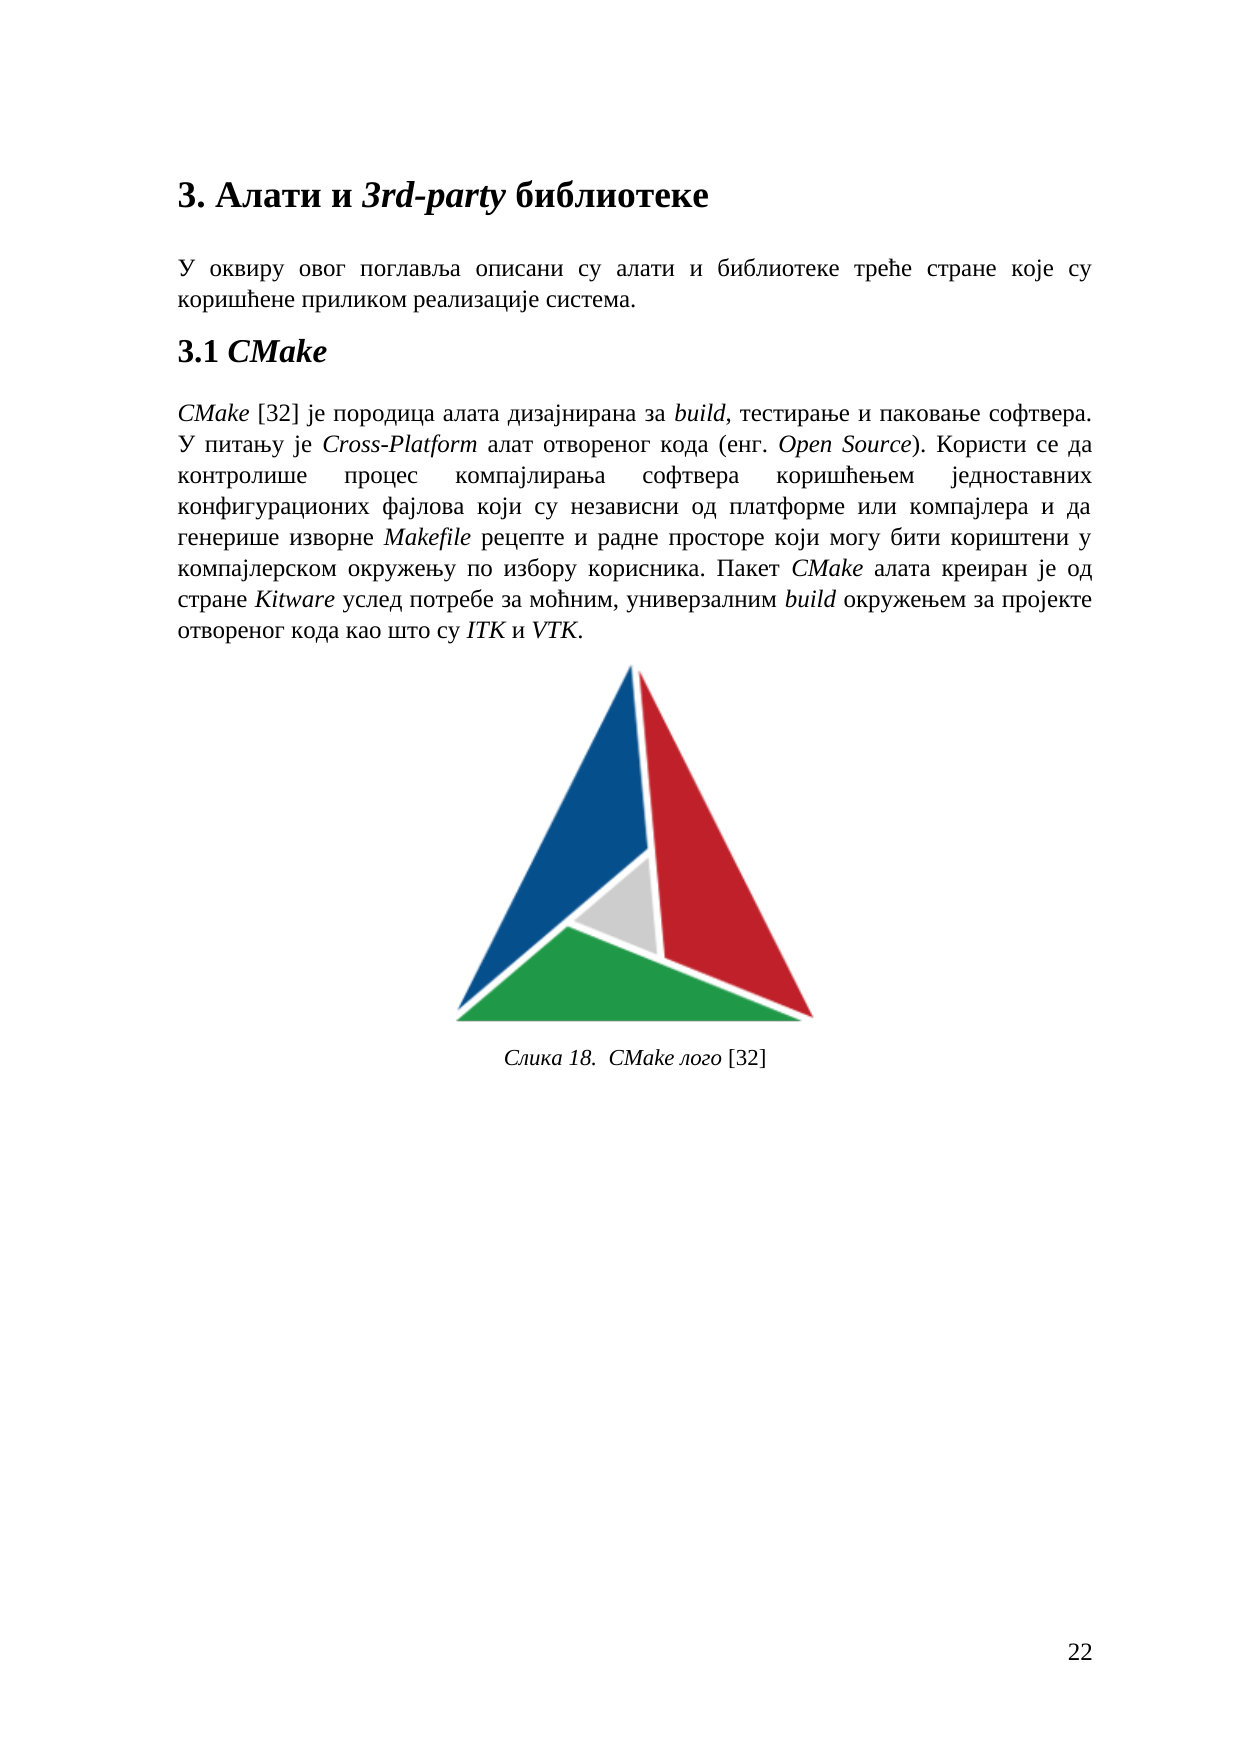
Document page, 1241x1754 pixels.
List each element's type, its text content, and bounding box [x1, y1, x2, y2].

text У оквиру овог поглавља описани су алати и библиотеке треће стране које су коришћене приликом реализације система. [177, 253, 1092, 312]
subtitle 3.1 CMake [177, 331, 1092, 370]
text Слика 18. CMake лого [32] [177, 1044, 1092, 1071]
subtitle 3. Алати и 3rd-party библиотеке [177, 173, 1092, 216]
picture [314, 662, 956, 1026]
text CMake [32] је породица алата дизајнирана за build, тестирање и паковање софтвера. У питању је Cross-Platform алат отвореног кода (енг. Open Source). Користи се да контролише процес компајлирања софтвера коришћењем једноставних конфигурационих фајлова који су независни од платформе или компајлера и да генерише изворне Makefile рецепте и радне просторе који могу бити кориштени у компајлерском окружењу по избору корисника. Пакет CMake алата креиран је од стране Kitware услед потребе за моћним, универзалним build окружењем за пројекте отвореног кода као што су ITK и VTK. [177, 398, 1092, 644]
